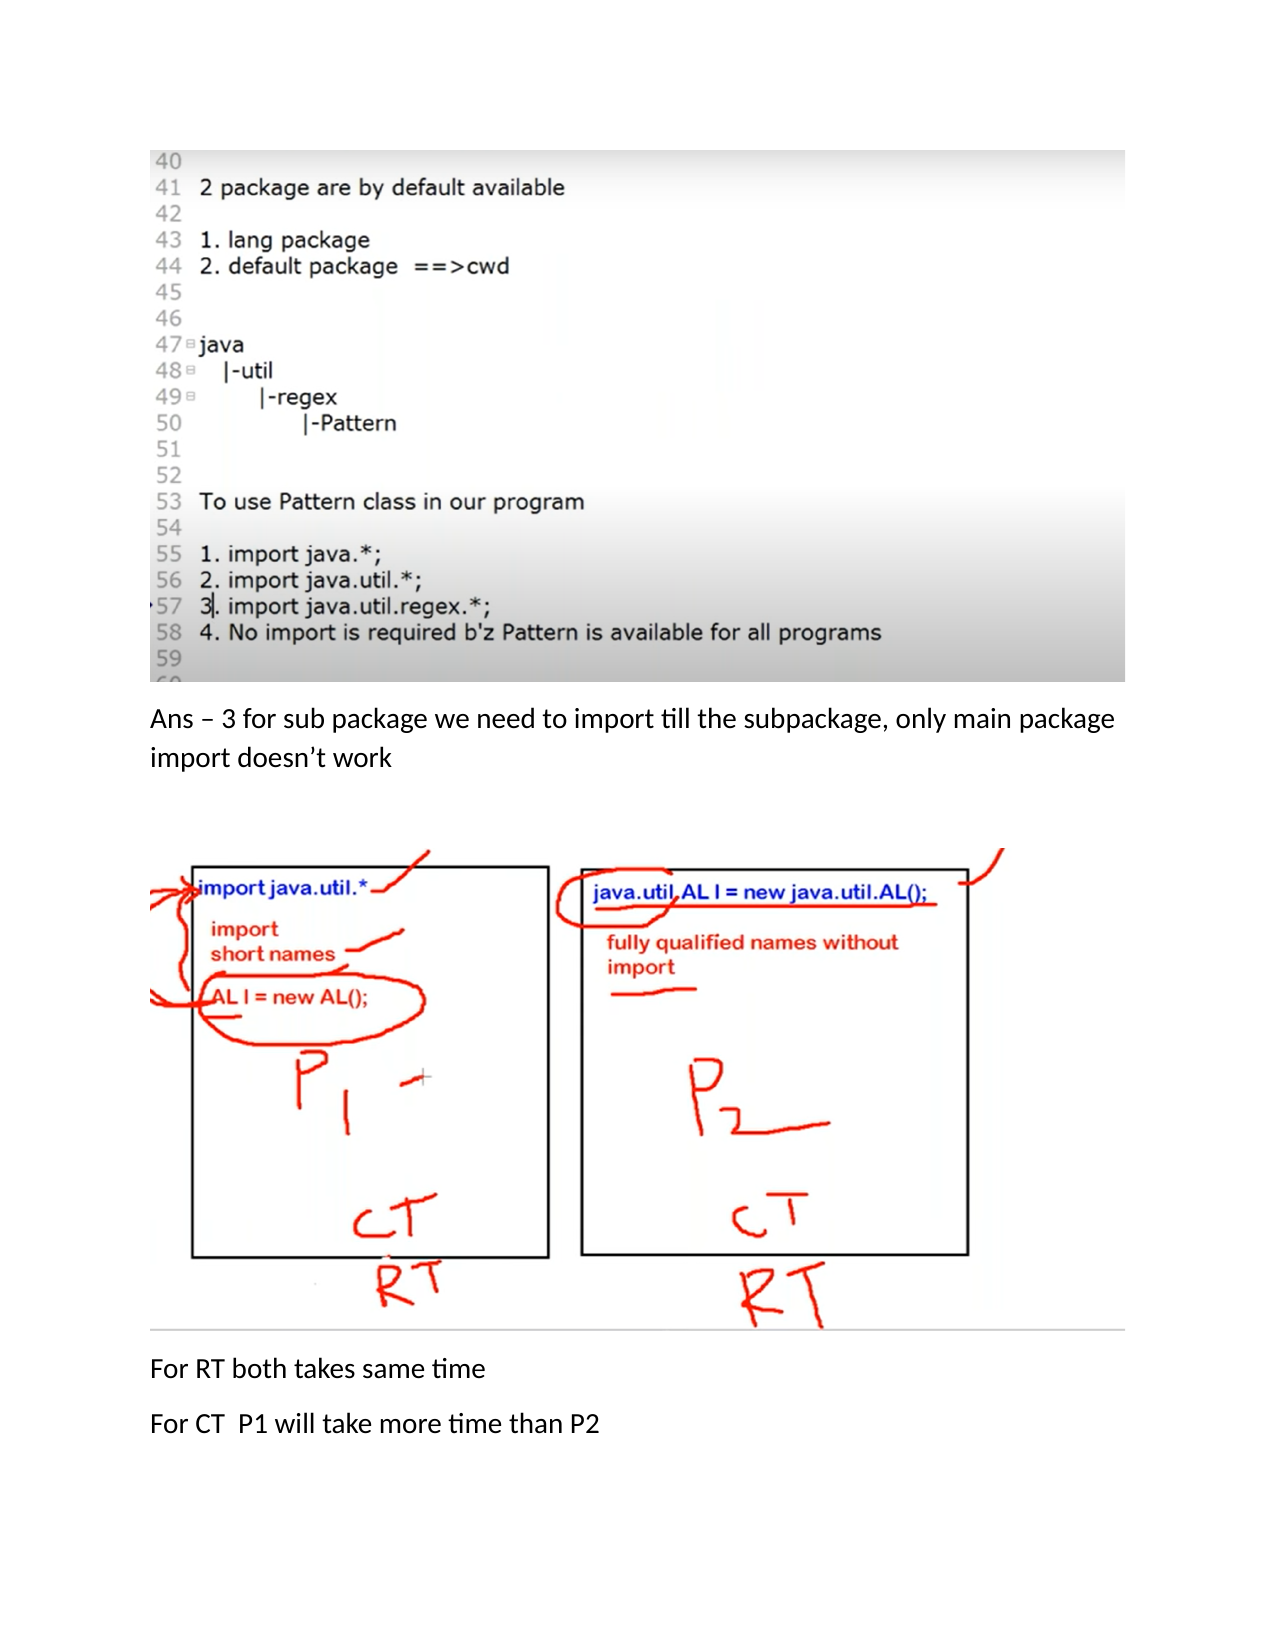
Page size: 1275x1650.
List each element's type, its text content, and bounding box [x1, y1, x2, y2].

text For CT P1 will take more time than P2 [150, 1405, 1125, 1441]
text For RT both takes same time [150, 1350, 1125, 1386]
text Ans – 3 for sub package we need to import till the subpackage, only main package import doesn’t work [150, 700, 1125, 774]
picture [150, 150, 1125, 682]
picture [150, 848, 1125, 1331]
